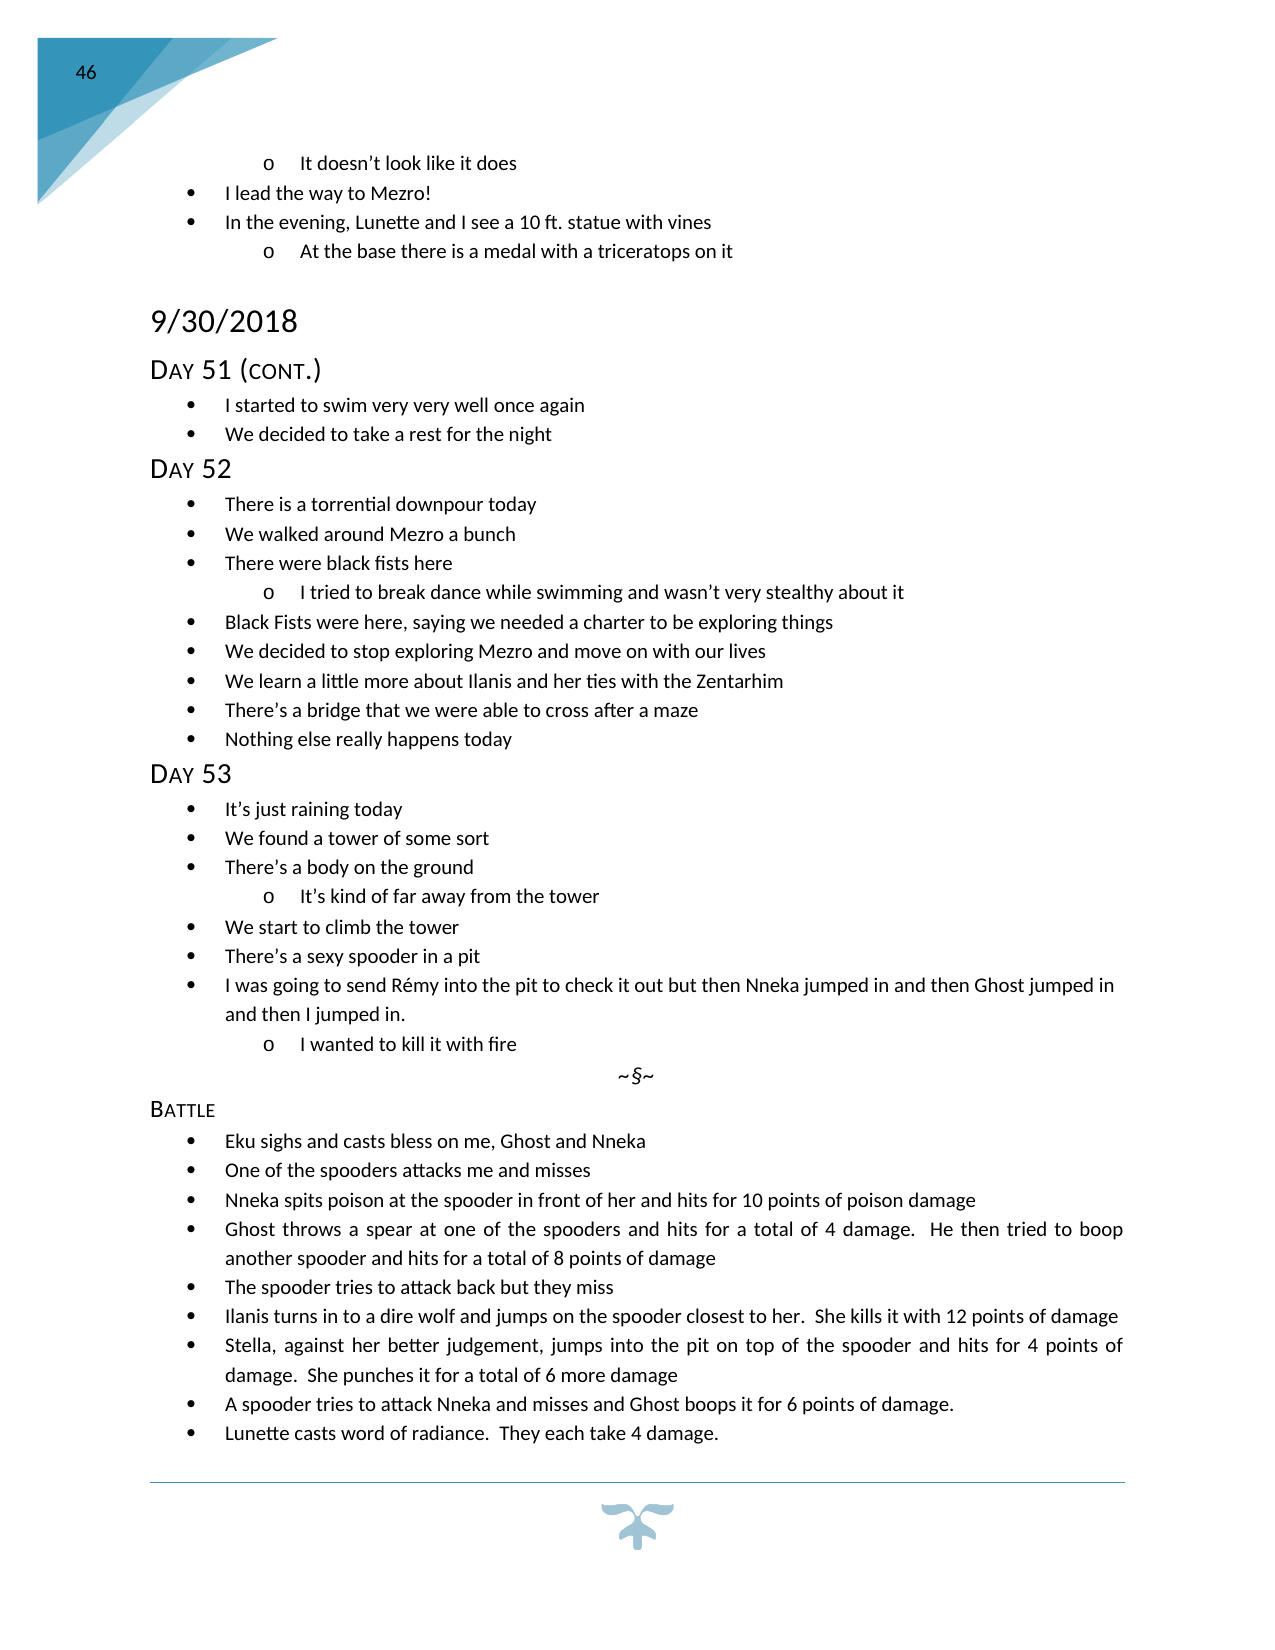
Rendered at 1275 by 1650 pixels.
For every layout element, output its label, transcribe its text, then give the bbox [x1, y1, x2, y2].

list There is a torrential downpour today [187, 492, 1125, 517]
list I was going to send Rémy into the pit to check it out but then Nneka jumped in and then Ghost jumped in and then I jumped in. [187, 972, 1125, 1027]
list Stella, against her better judgement, jumps into the pit on top of the spooder and hits for 4 points of damage. She punches it for a total of 6 more damage [187, 1333, 1125, 1387]
list Ilanis turns in to a dire wolf and jumps on the spooder closest to her. She kills it with 12 points of damage [187, 1303, 1125, 1329]
list There’s a body on the ground [187, 854, 1125, 880]
list Ghost throws a spear at one of the spooders and hits for a total of 4 damage. He then tried to boop another spooder and hits for a total of 8 points of damage [187, 1216, 1125, 1271]
list We learn a little more about Ilanis and her ties with the Zentarhim [187, 668, 1125, 693]
subtitle Day 53 [150, 755, 1125, 791]
list There’s a sexy spooder in a pit [187, 943, 1125, 969]
list I started to swim very very well once again [187, 392, 1125, 418]
subtitle 9/30/2018 [150, 300, 1125, 341]
list We decided to stop exploring Mezro and move on with our lives [187, 639, 1125, 664]
list We decided to take a rest for the night [187, 421, 1125, 447]
list The spooder tries to attack back but they miss [187, 1274, 1125, 1300]
picture [37, 37, 279, 206]
list Nneka spits poison at the spooder in front of her and hits for 10 points of poison damage [187, 1187, 1125, 1212]
list In the evening, Lunette and I see a 10 ft. statue with vines [187, 209, 1125, 235]
list We walked around Mezro a bunch [187, 521, 1125, 546]
list I wanted to kill it with fire [262, 1031, 1125, 1057]
list Lunette casts word of radiance. They each take 4 damage. [187, 1420, 1125, 1446]
list At the base there is a medal with a triceratops on it [262, 239, 1125, 265]
list I tried to break dance while swimming and wasn’t very stealthy about it [262, 579, 1125, 606]
list Black Fists were here, saying we needed a charter to be exploring things [187, 609, 1125, 635]
list A spooder tries to attack Nneka and misses and Ghost boops it for 6 points of damage. [187, 1391, 1125, 1416]
list We start to climb the tower [187, 914, 1125, 939]
list It’s kind of far away from the tower [262, 884, 1125, 910]
list We found a tower of some sort [187, 825, 1125, 851]
subtitle Day 52 [150, 451, 1125, 486]
list There’s a bridge that we were able to cross after a maze [187, 697, 1125, 722]
subtitle Day 51 (cont.) [150, 351, 1125, 387]
list Eku sighs and casts bless on me, Ghost and Nneka [187, 1128, 1125, 1154]
list It’s just raining today [187, 796, 1125, 822]
list One of the spooders attacks me and misses [187, 1158, 1125, 1183]
list It doesn’t look like it does [262, 150, 1125, 176]
subtitle ~§~ [150, 1061, 1125, 1089]
subtitle Battle [150, 1093, 1125, 1124]
list I lead the way to Mezro! [187, 180, 1125, 206]
list There were black fists here [187, 550, 1125, 575]
list Nothing else really happens today [187, 726, 1125, 752]
